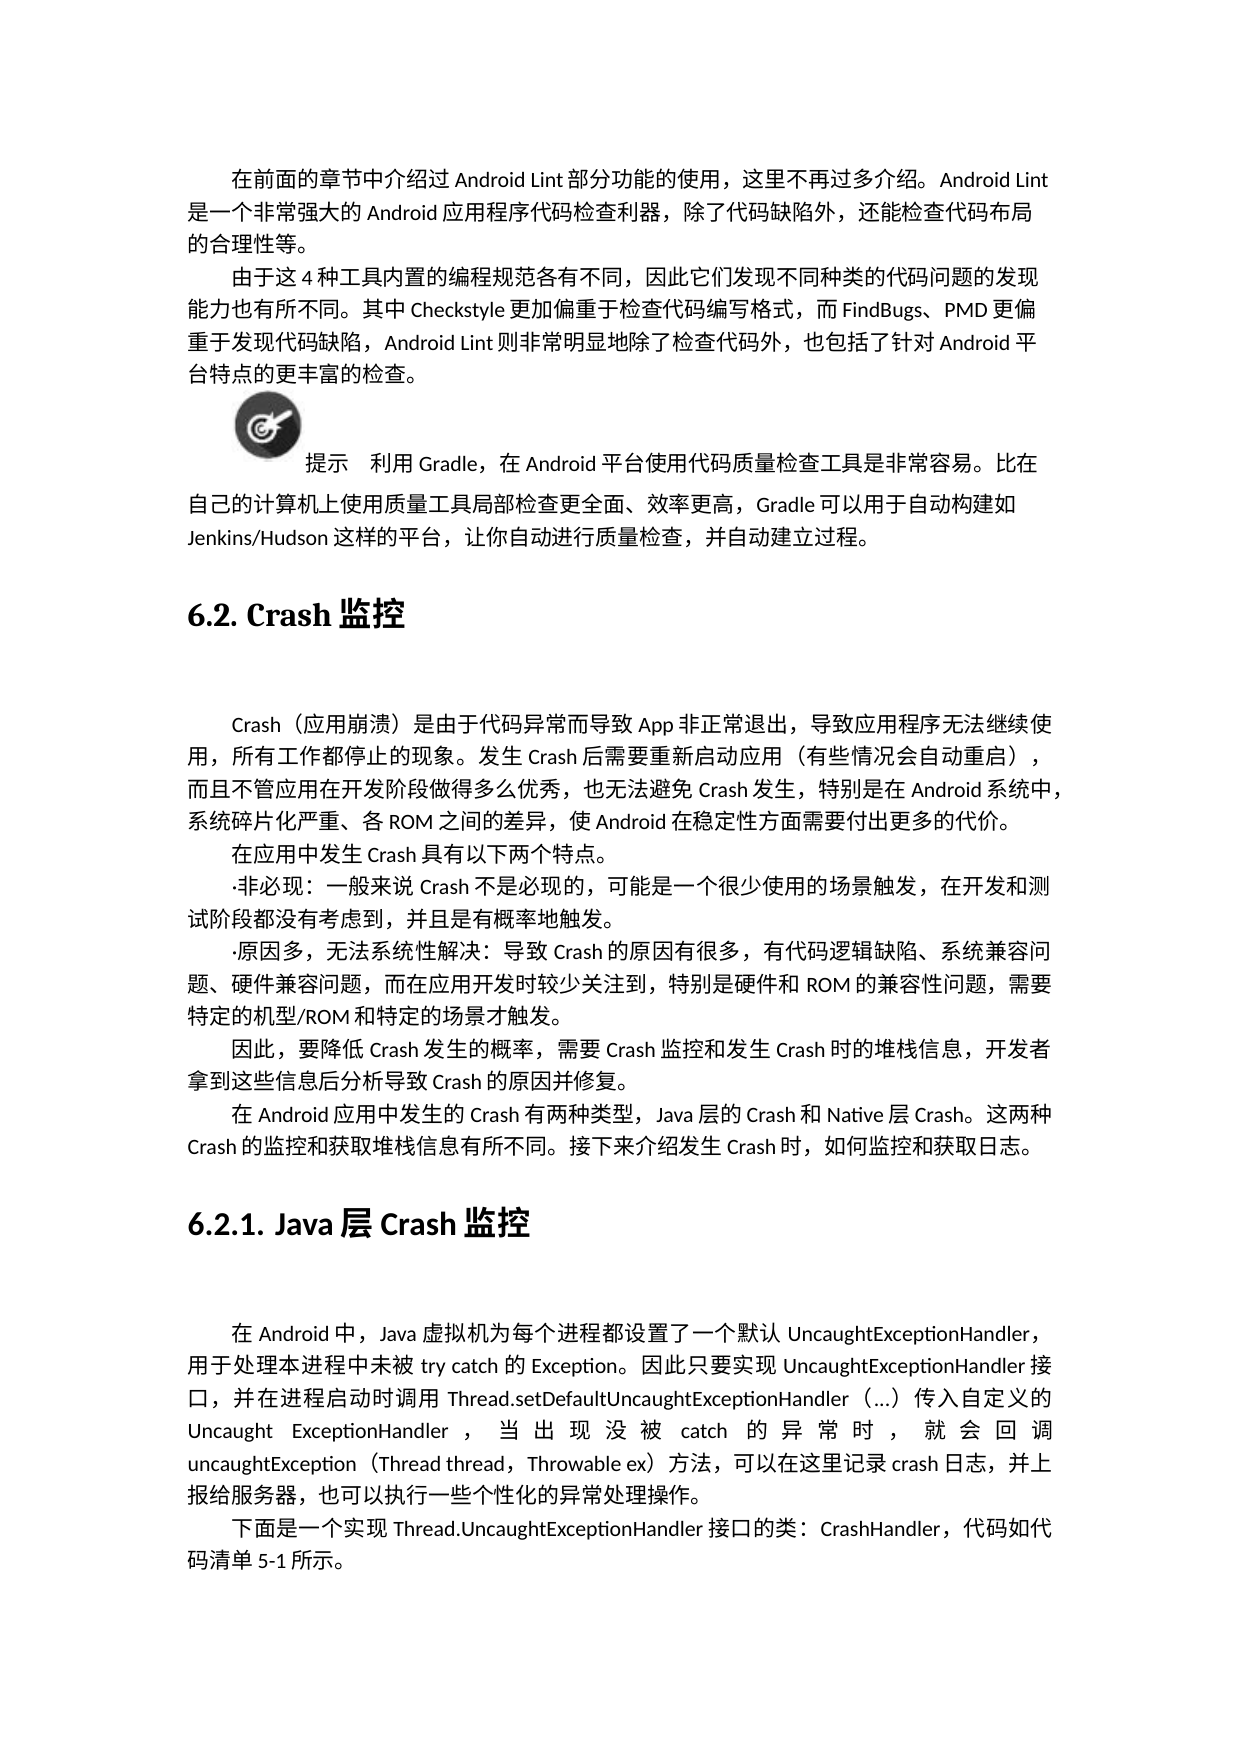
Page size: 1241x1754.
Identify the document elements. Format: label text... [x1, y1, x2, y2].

text 在Android中，Java虚拟机为每个进程都设置了一个默认UncaughtExceptionHandler，用于处理本进程中未被try catch的Exception。因此只要实现UncaughtExceptionHandler接口，并在进程启动时调用Thread.setDefaultUncaughtExceptionHandler（...）传入自定义的Uncaught ExceptionHandler，当出现没被catch的异常时，就会回调uncaughtException（Thread thread，Throwable ex）方法，可以在这里记录crash日志，并上报给服务器，也可以执行一些个性化的异常处理操作。 [187, 1316, 1053, 1511]
subtitle Crash监控 [187, 579, 1053, 644]
text Crash（应用崩溃）是由于代码异常而导致App非正常退出，导致应用程序无法继续使用，所有工作都停止的现象。发生Crash后需要重新启动应用（有些情况会自动重启），而且不管应用在开发阶段做得多么优秀，也无法避免Crash发生，特别是在Android系统中，系统碎片化严重、各ROM之间的差异，使Android在稳定性方面需要付出更多的代价。 [187, 706, 1053, 836]
text 因此，要降低Crash发生的概率，需要Crash监控和发生Crash时的堆栈信息，开发者拿到这些信息后分析导致Crash的原因并修复。 [187, 1031, 1053, 1096]
text 下面是一个实现Thread.UncaughtExceptionHandler接口的类：CrashHandler，代码如代码清单5-1所示。 [187, 1511, 1053, 1576]
text 在应用中发生Crash具有以下两个特点。 [187, 836, 1053, 869]
text 在Android应用中发生的Crash有两种类型，Java层的Crash和Native层Crash。这两种Crash的监控和获取堆栈信息有所不同。接下来介绍发生Crash时，如何监控和获取日志。 [187, 1096, 1053, 1161]
text 提示 利用Gradle，在Android平台使用代码质量检查工具是非常容易。比在自己的计算机上使用质量工具局部检查更全面、效率更高，Gradle可以用于自动构建如Jenkins/Hudson这样的平台，让你自动进行质量检查，并自动建立过程。 [187, 389, 1053, 552]
text 在前面的章节中介绍过Android Lint部分功能的使用，这里不再过多介绍。Android Lint是一个非常强大的Android应用程序代码检查利器，除了代码缺陷外，还能检查代码布局的合理性等。 [187, 162, 1053, 259]
subtitle Java层Crash监控 [187, 1188, 1053, 1253]
text ·原因多，无法系统性解决：导致Crash的原因有很多，有代码逻辑缺陷、系统兼容问题、硬件兼容问题，而在应用开发时较少关注到，特别是硬件和ROM的兼容性问题，需要特定的机型/ROM和特定的场景才触发。 [187, 934, 1053, 1031]
text ·非必现：一般来说Crash不是必现的，可能是一个很少使用的场景触发，在开发和测试阶段都没有考虑到，并且是有概率地触发。 [187, 869, 1053, 934]
text 由于这4种工具内置的编程规范各有不同，因此它们发现不同种类的代码问题的发现能力也有所不同。其中Checkstyle更加偏重于检查代码编写格式，而FindBugs、PMD更偏重于发现代码缺陷，Android Lint则非常明显地除了检查代码外，也包括了针对Android平台特点的更丰富的检查。 [187, 259, 1053, 389]
picture [231, 389, 305, 462]
